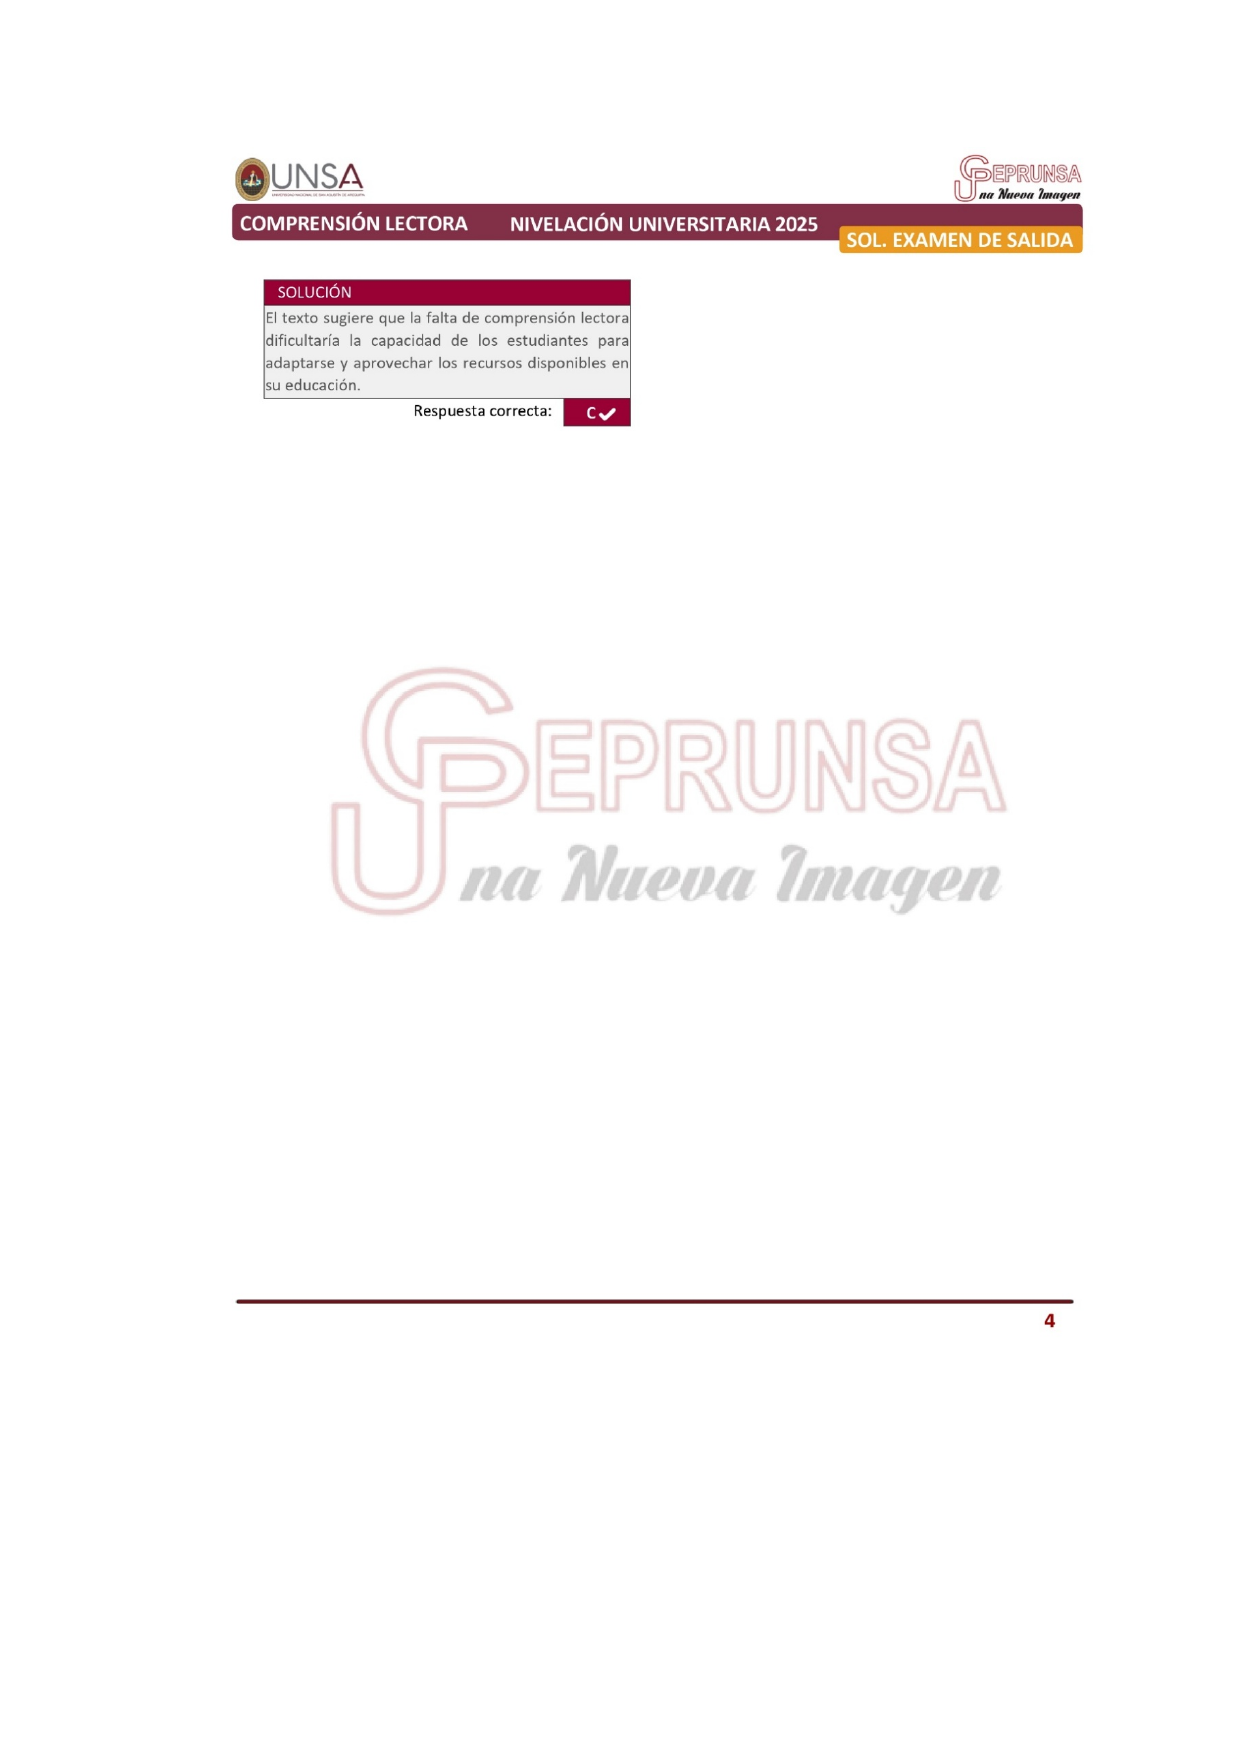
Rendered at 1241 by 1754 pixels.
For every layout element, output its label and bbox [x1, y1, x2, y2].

picture [177, 147, 1135, 1387]
